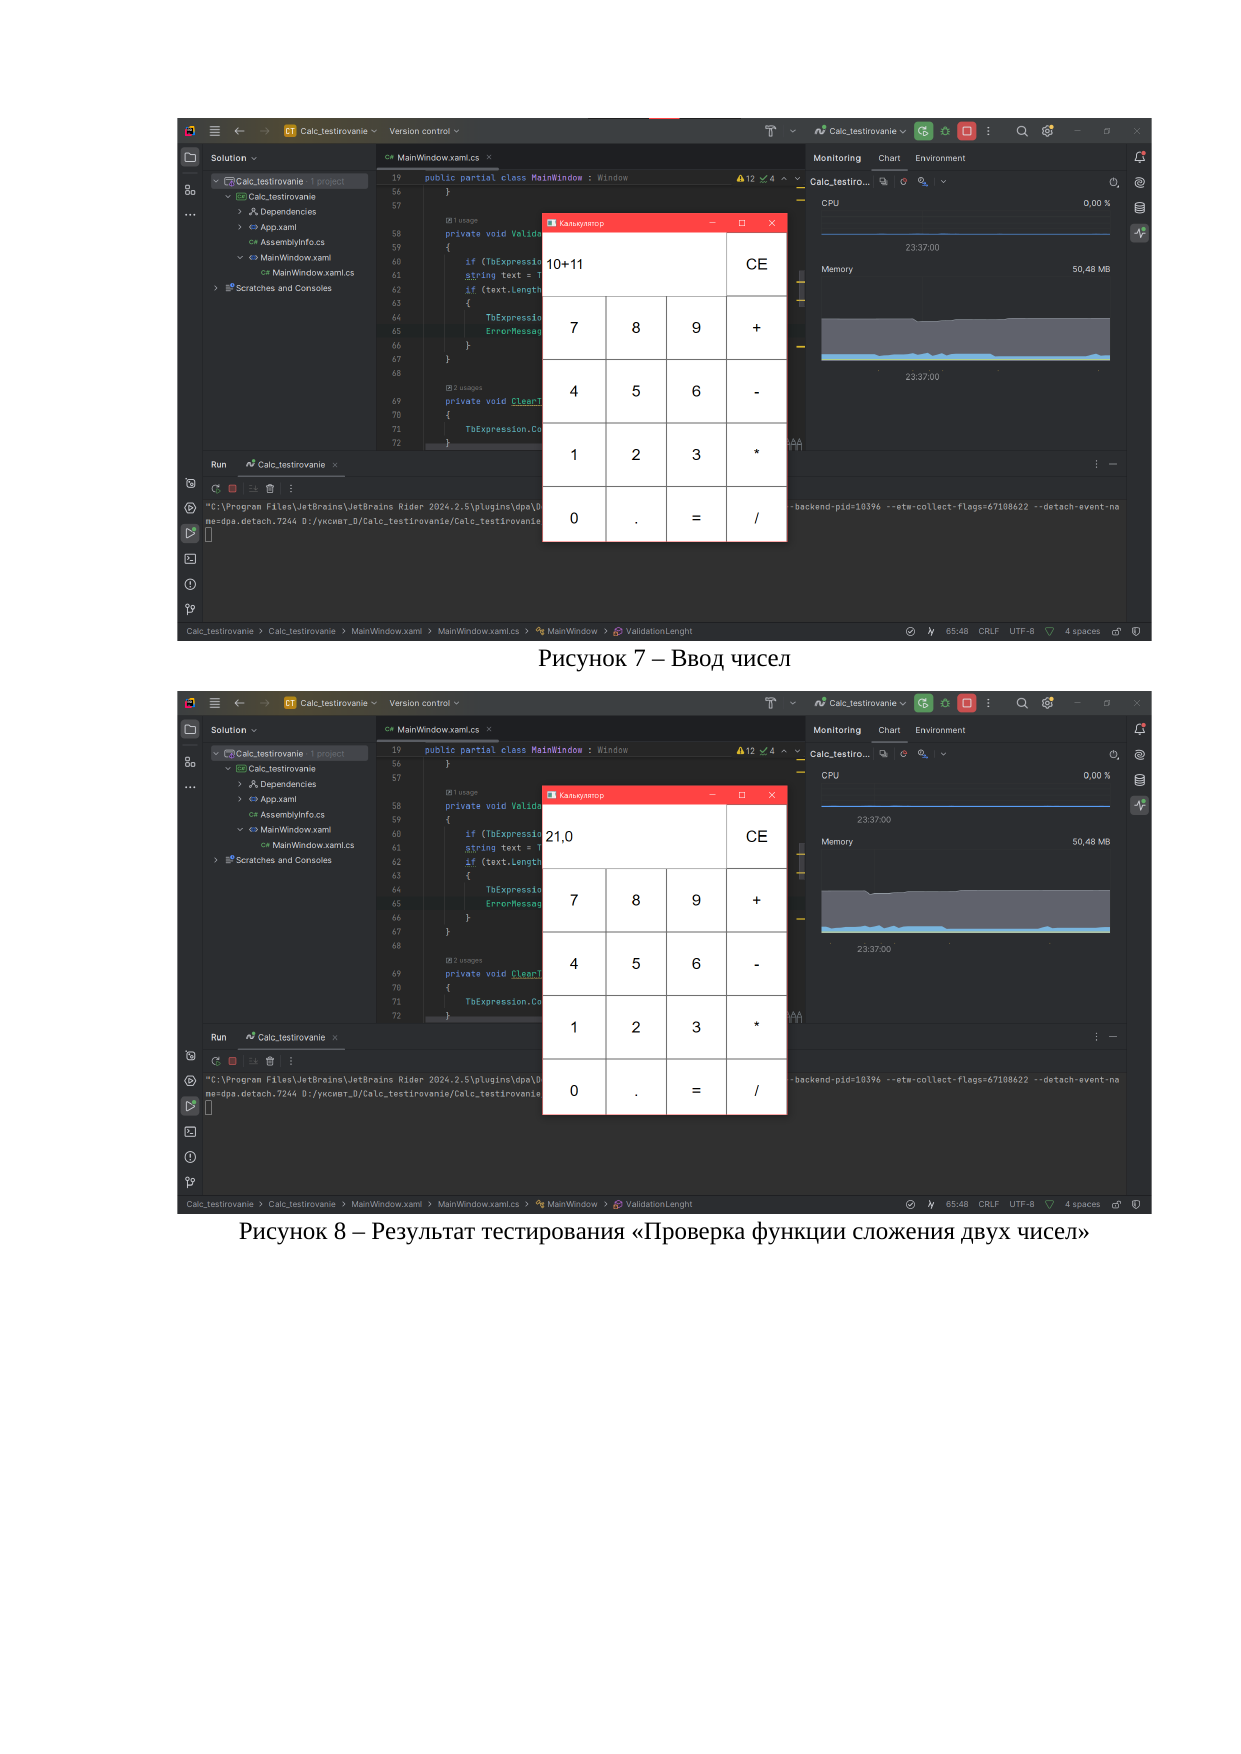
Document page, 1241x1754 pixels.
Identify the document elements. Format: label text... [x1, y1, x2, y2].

picture [177, 118, 1152, 641]
text Рисунок 7 – Ввод чисел [177, 641, 1152, 672]
text Рисунок 8 – Результат тестирования «Проверка функции сложения двух чисел» [177, 1214, 1152, 1245]
picture [177, 691, 1152, 1214]
